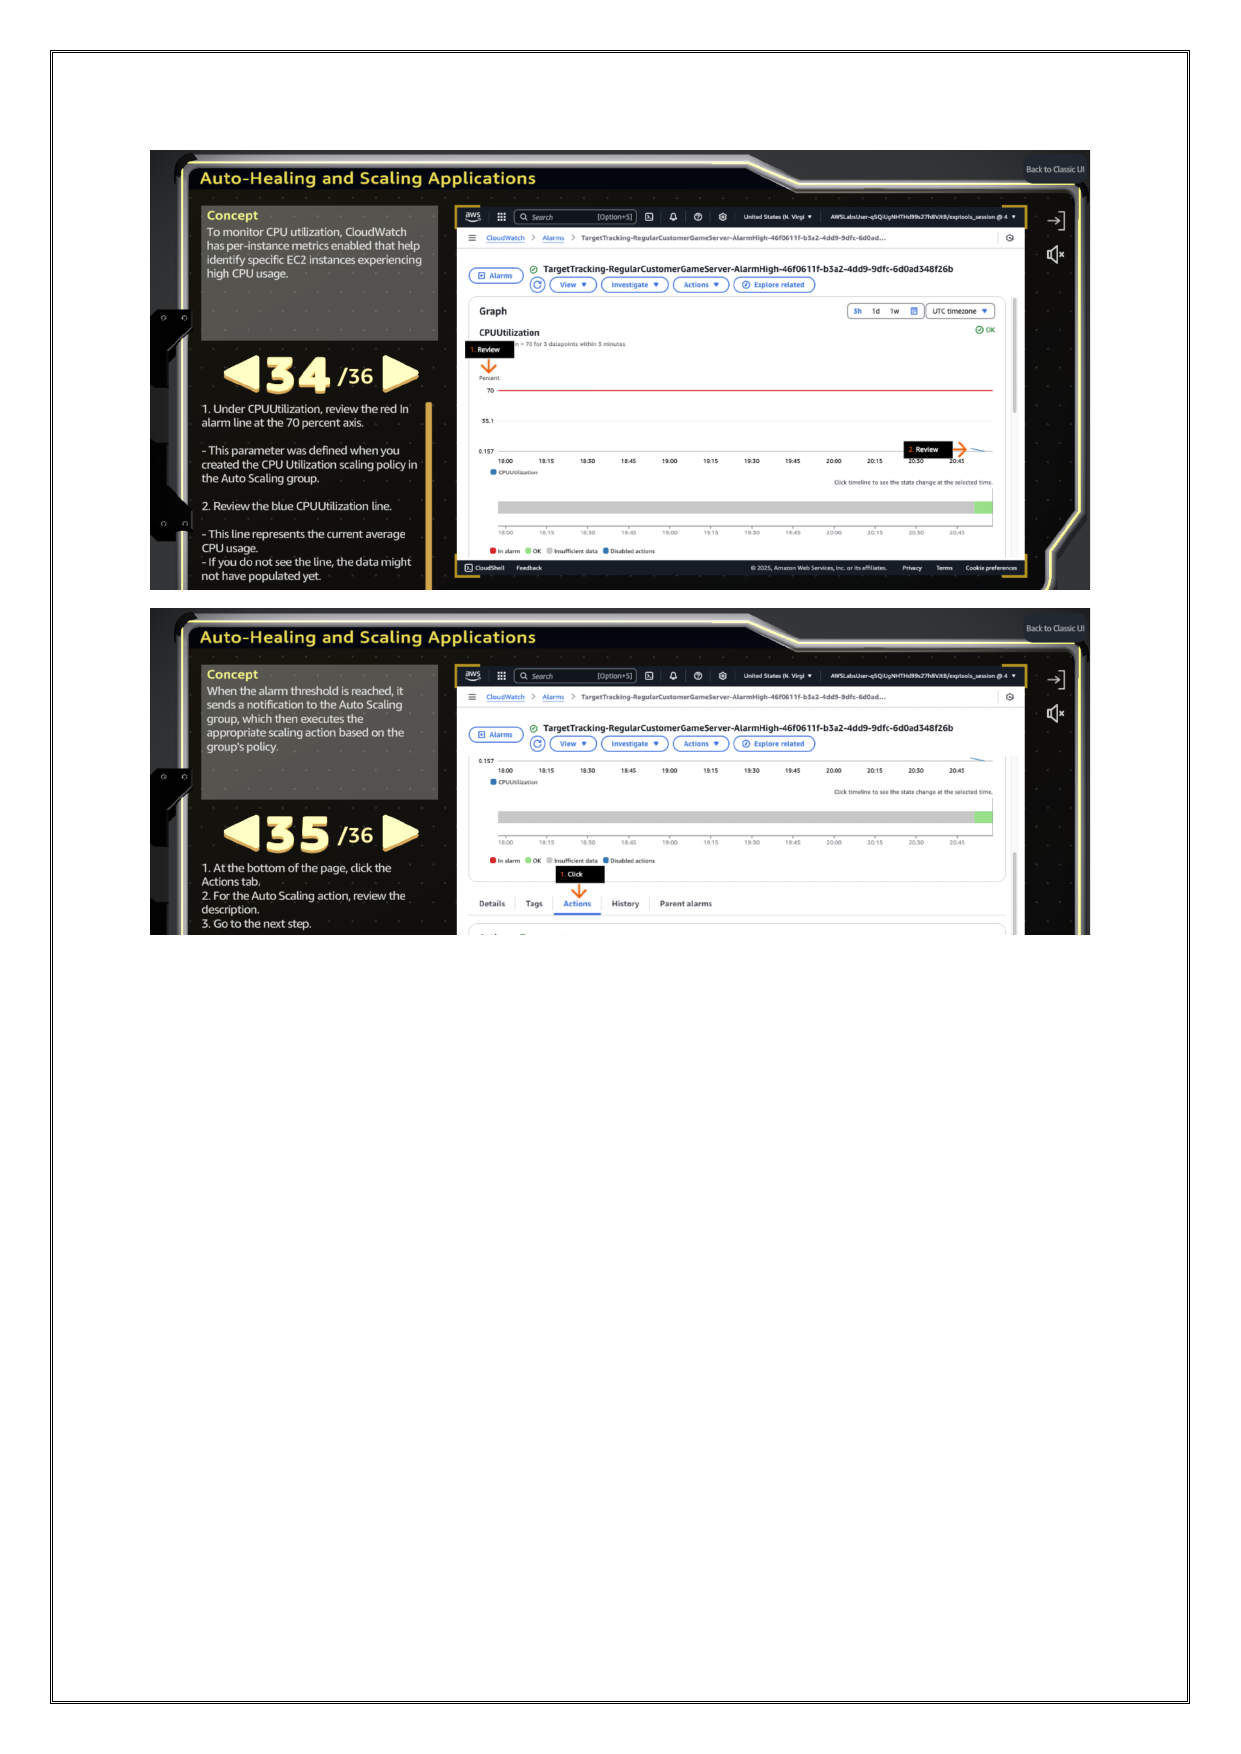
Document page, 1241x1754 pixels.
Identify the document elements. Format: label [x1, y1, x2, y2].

picture [150, 150, 1091, 590]
picture [150, 608, 1091, 935]
